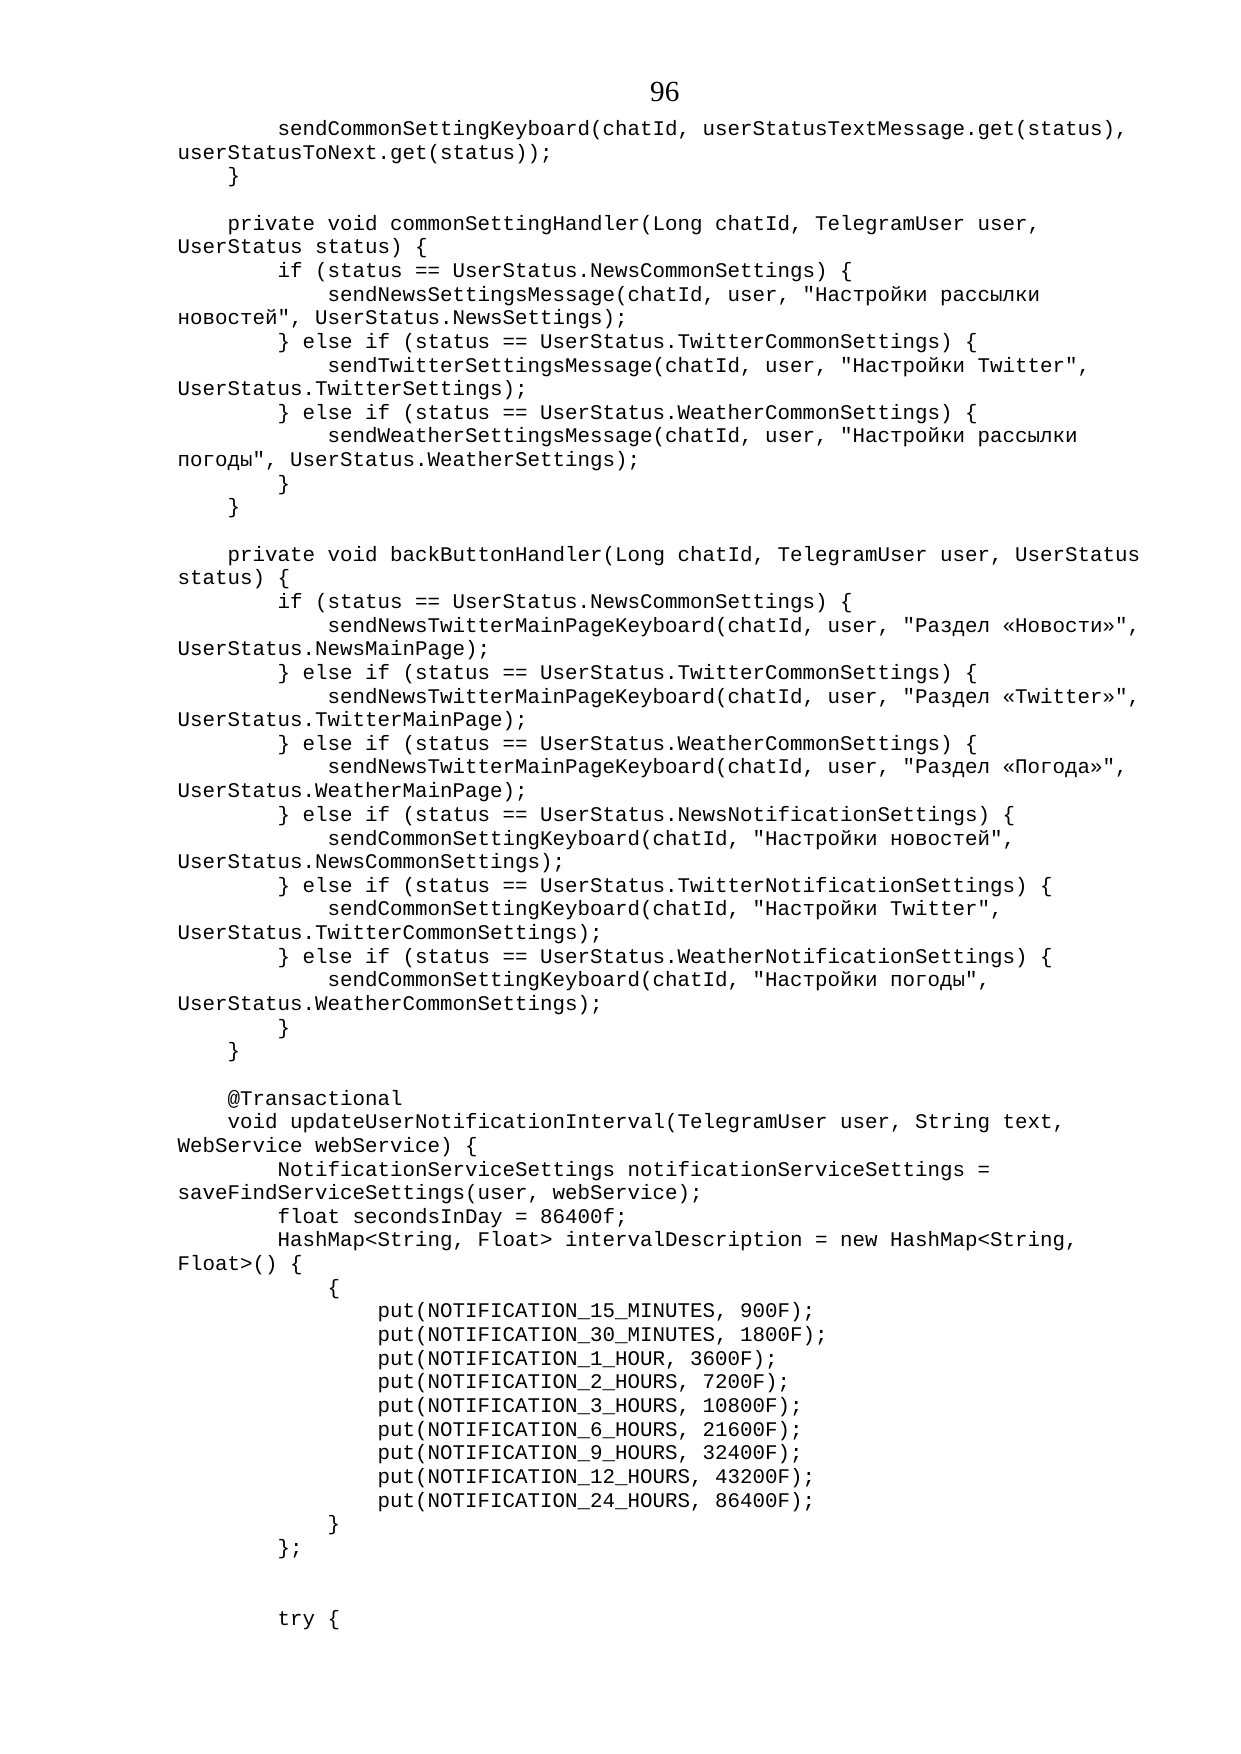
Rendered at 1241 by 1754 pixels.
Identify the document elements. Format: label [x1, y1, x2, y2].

text [177, 118, 1152, 1631]
